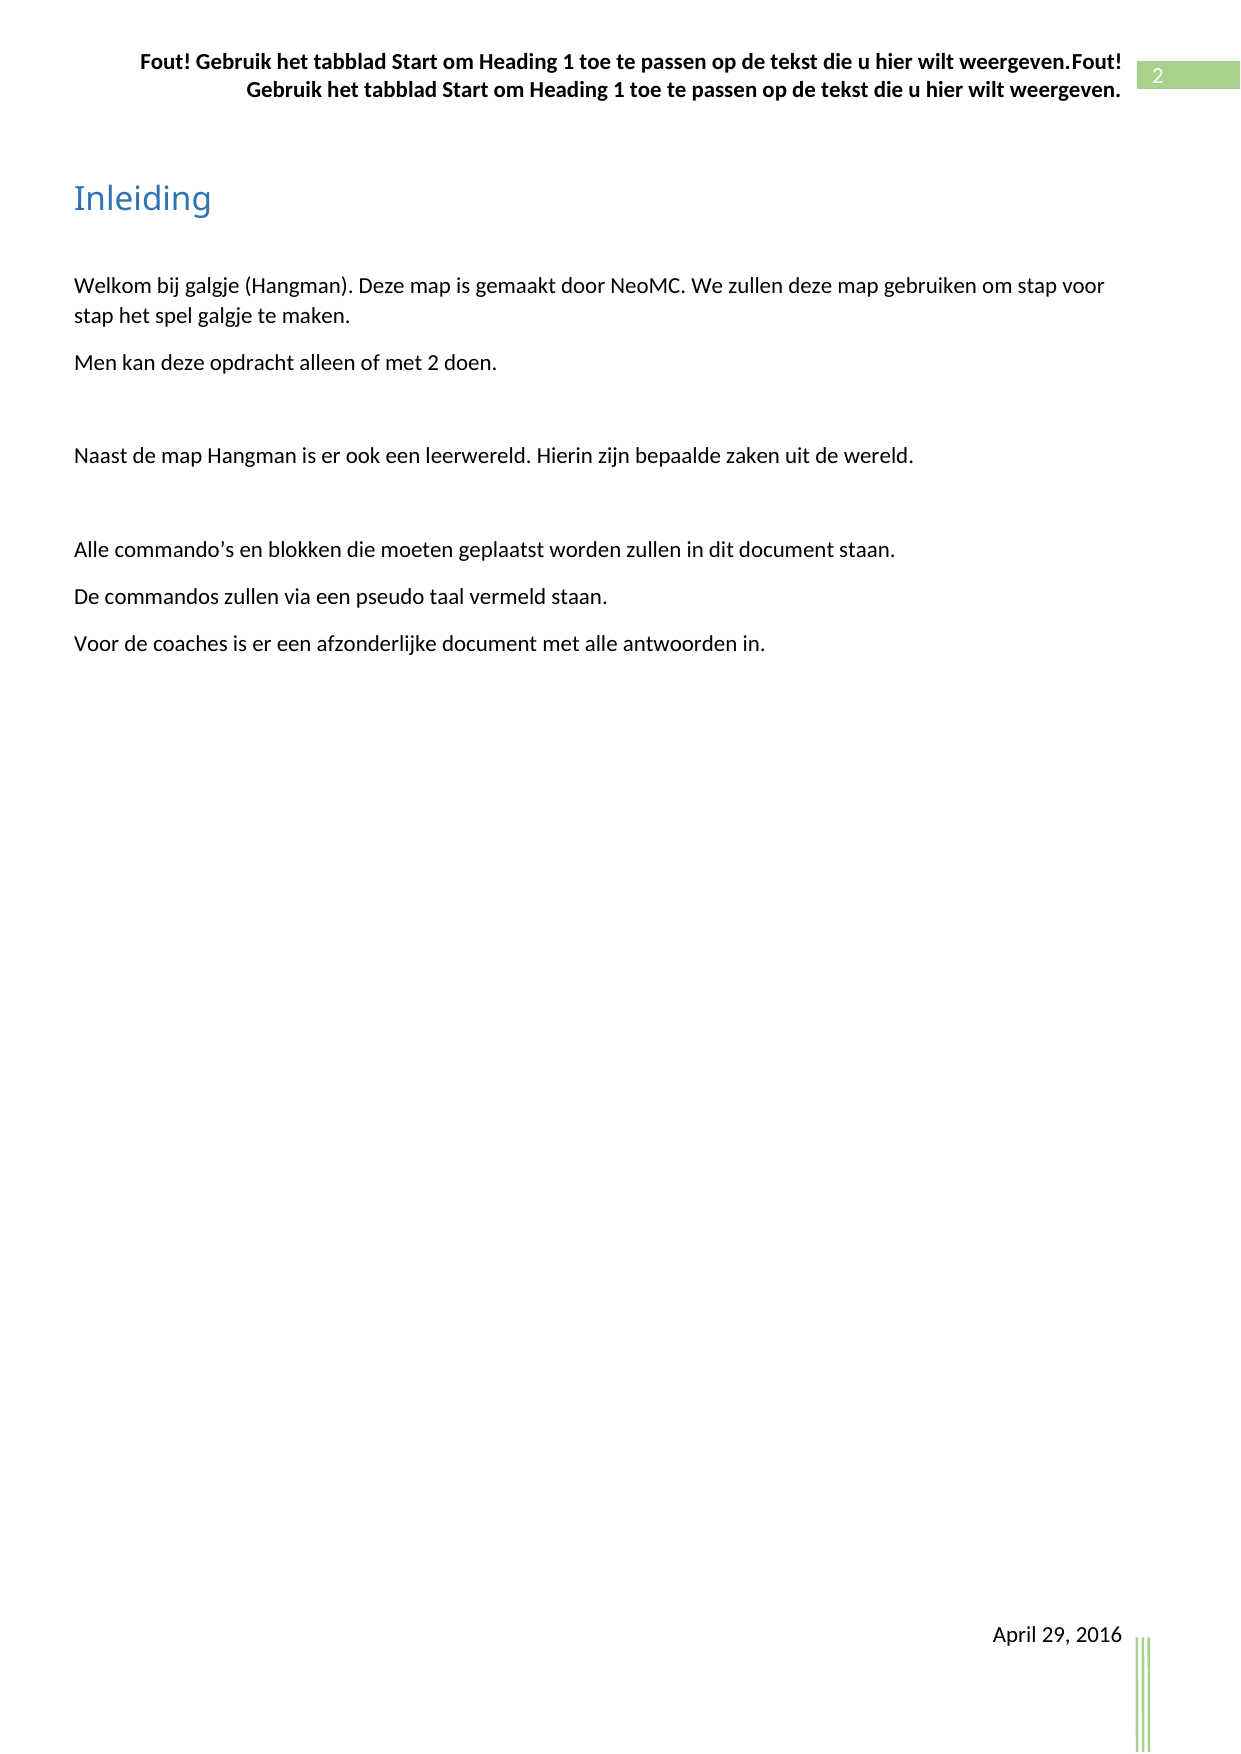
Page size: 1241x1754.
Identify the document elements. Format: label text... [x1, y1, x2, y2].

text Men kan deze opdracht alleen of met 2 doen. [74, 348, 1137, 376]
text Naast de map Hangman is er ook een leerwereld. Hierin zijn bepaalde zaken uit de wereld. [74, 442, 1137, 470]
text Alle commando’s en blokken die moeten geplaatst worden zullen in dit document staan. [74, 535, 1137, 563]
text Voor de coaches is er een afzonderlijke document met alle antwoorden in. [74, 629, 1137, 657]
text Welkom bij galgje (Hangman). Deze map is gemaakt door NeoMC. We zullen deze map gebruiken om stap voor stap het spel galgje te maken. [74, 271, 1137, 329]
text De commandos zullen via een pseudo taal vermeld staan. [74, 582, 1137, 610]
subtitle Inleiding [74, 175, 1137, 220]
